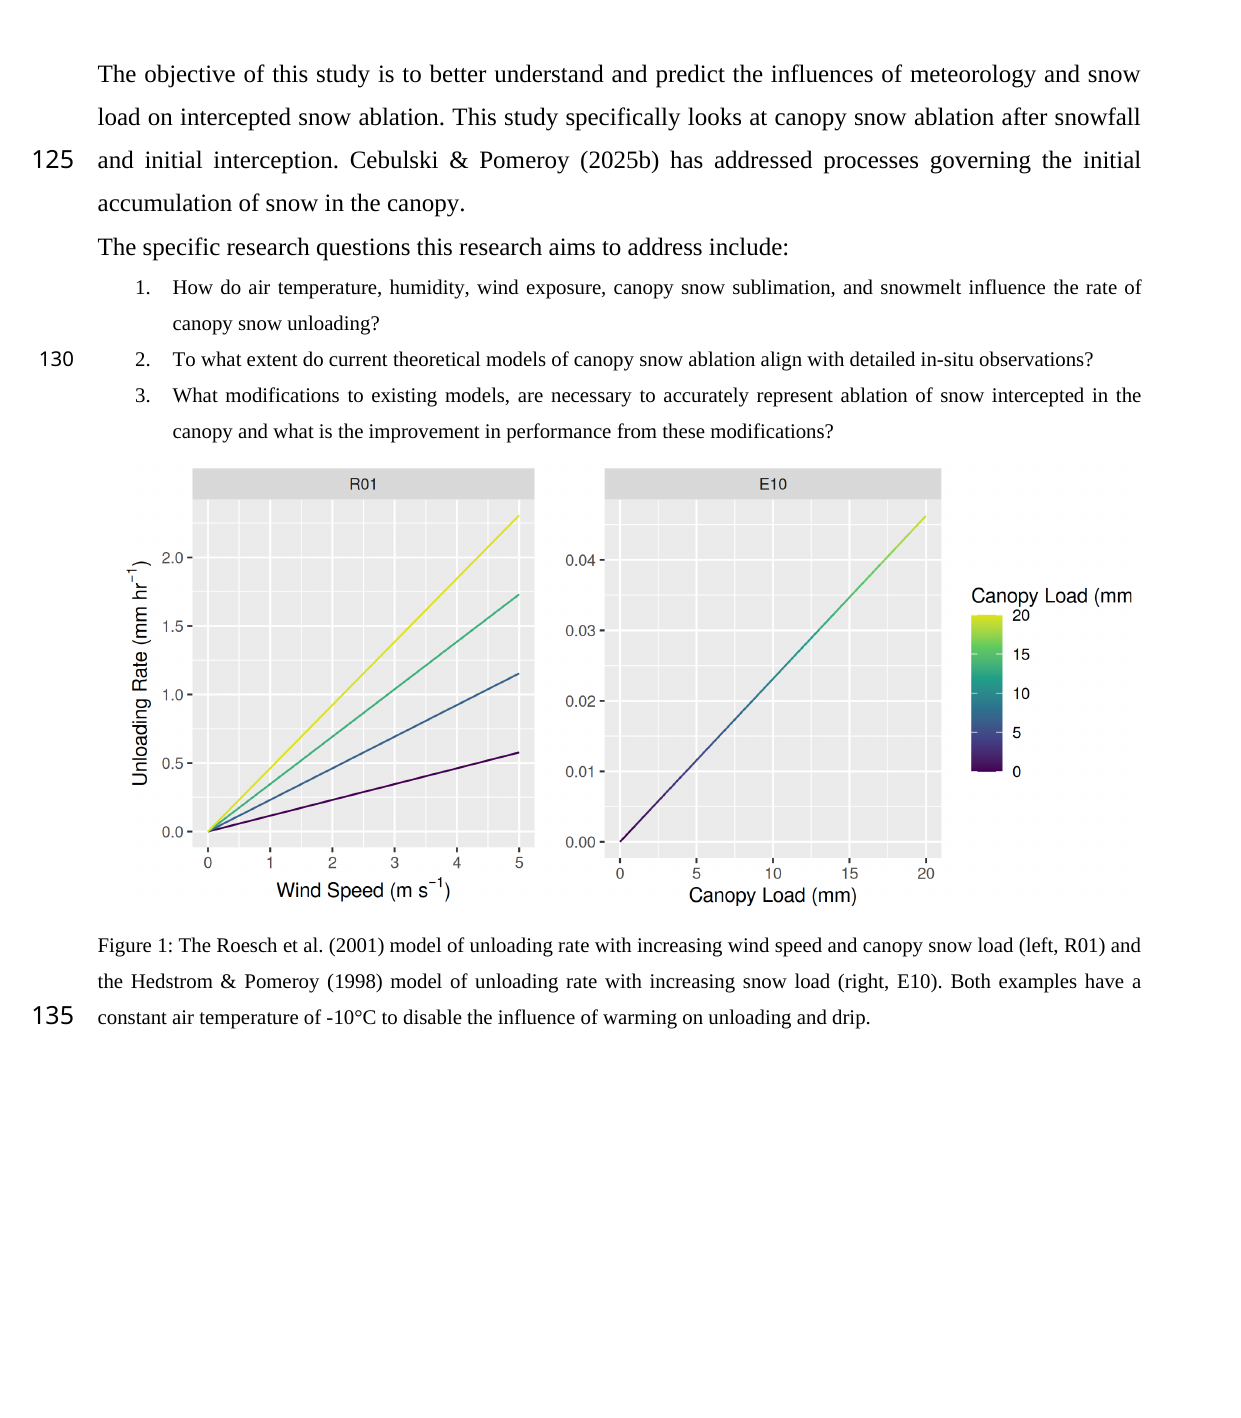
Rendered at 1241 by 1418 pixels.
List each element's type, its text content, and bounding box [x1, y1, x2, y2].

picture [116, 458, 1132, 916]
list How do air temperature, humidity, wind exposure, canopy snow sublimation, and snowmelt influence the rate of canopy snow unloading? [135, 275, 1143, 335]
list To what extent do current theoretical models of canopy snow ablation align with detailed in-situ observations? [135, 347, 1143, 371]
text The objective of this study is to better understand and predict the influences of meteorology and snow load on intercepted snow ablation. This study specifically looks at canopy snow ablation after snowfall and initial interception. Cebulski & Pomeroy (2025b) has addressed processes governing the initial accumulation of snow in the canopy. [97, 59, 1143, 217]
text The specific research questions this research aims to address include: [97, 232, 1143, 260]
list What modifications to existing models, are necessary to accurately represent ablation of snow intercepted in the canopy and what is the improvement in performance from these modifications? [135, 383, 1143, 443]
table_header Figure 1: The Roesch et al. (2001) model of unloading rate with increasing wind speed and canopy snow load (left, R01) and the Hedstrom & Pomeroy (1998) model of unloading rate with increasing snow load (right, E10). Both examples have a constant air temperature of -10°C to disable the influence of warming on unloading and drip. [86, 455, 1132, 933]
